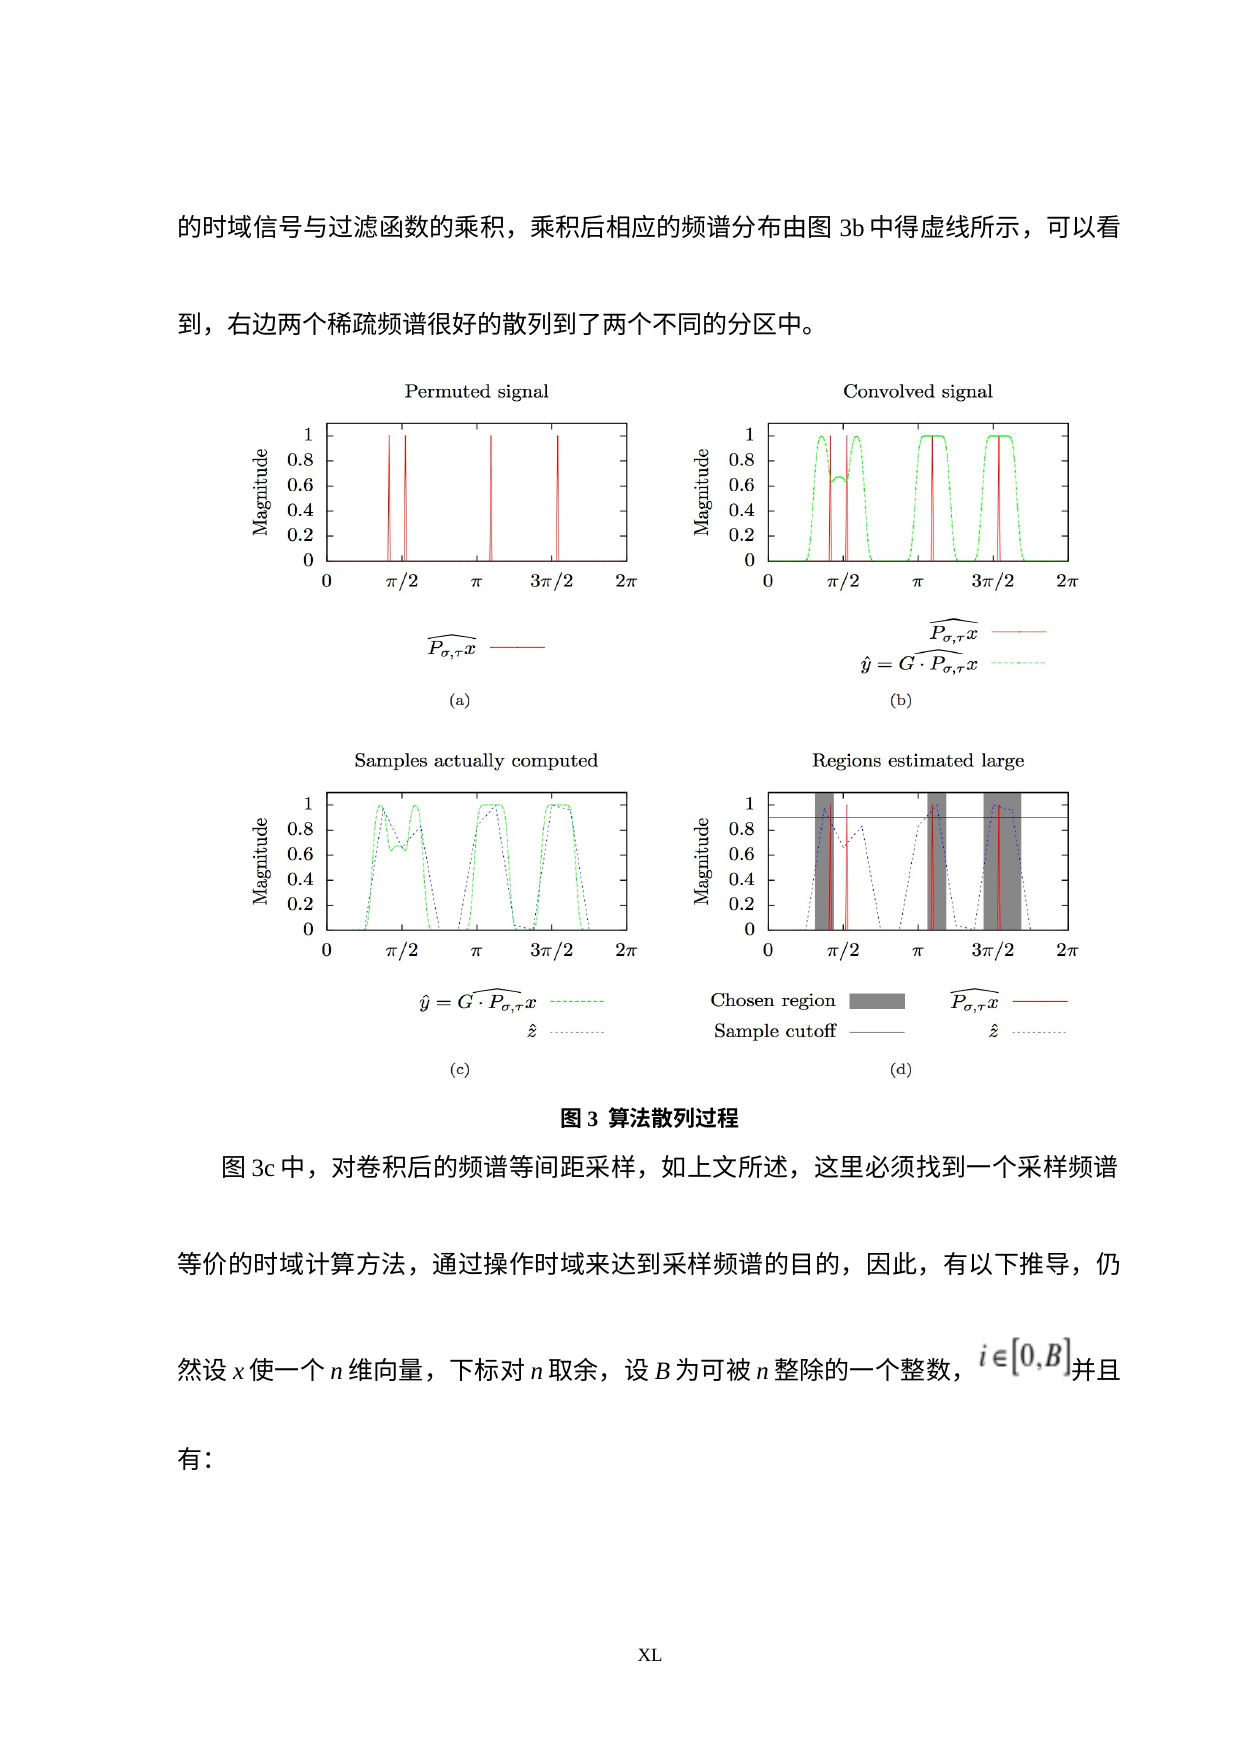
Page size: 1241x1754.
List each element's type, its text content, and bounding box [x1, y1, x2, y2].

text 图 3 算法散列过程 [177, 1101, 1122, 1133]
picture [242, 373, 1107, 1081]
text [177, 193, 1122, 355]
text 图3c中，对卷积后的频谱等间距采样，如上文所述，这里必须找到一个采样频谱等价的时域计算方法，通过操作时域来达到采样频谱的目的，因此，有以下推导，仍然设x使一个n维向量，下标对n取余，设B为可被n整除的一个整数，并且有： [177, 1133, 1122, 1491]
